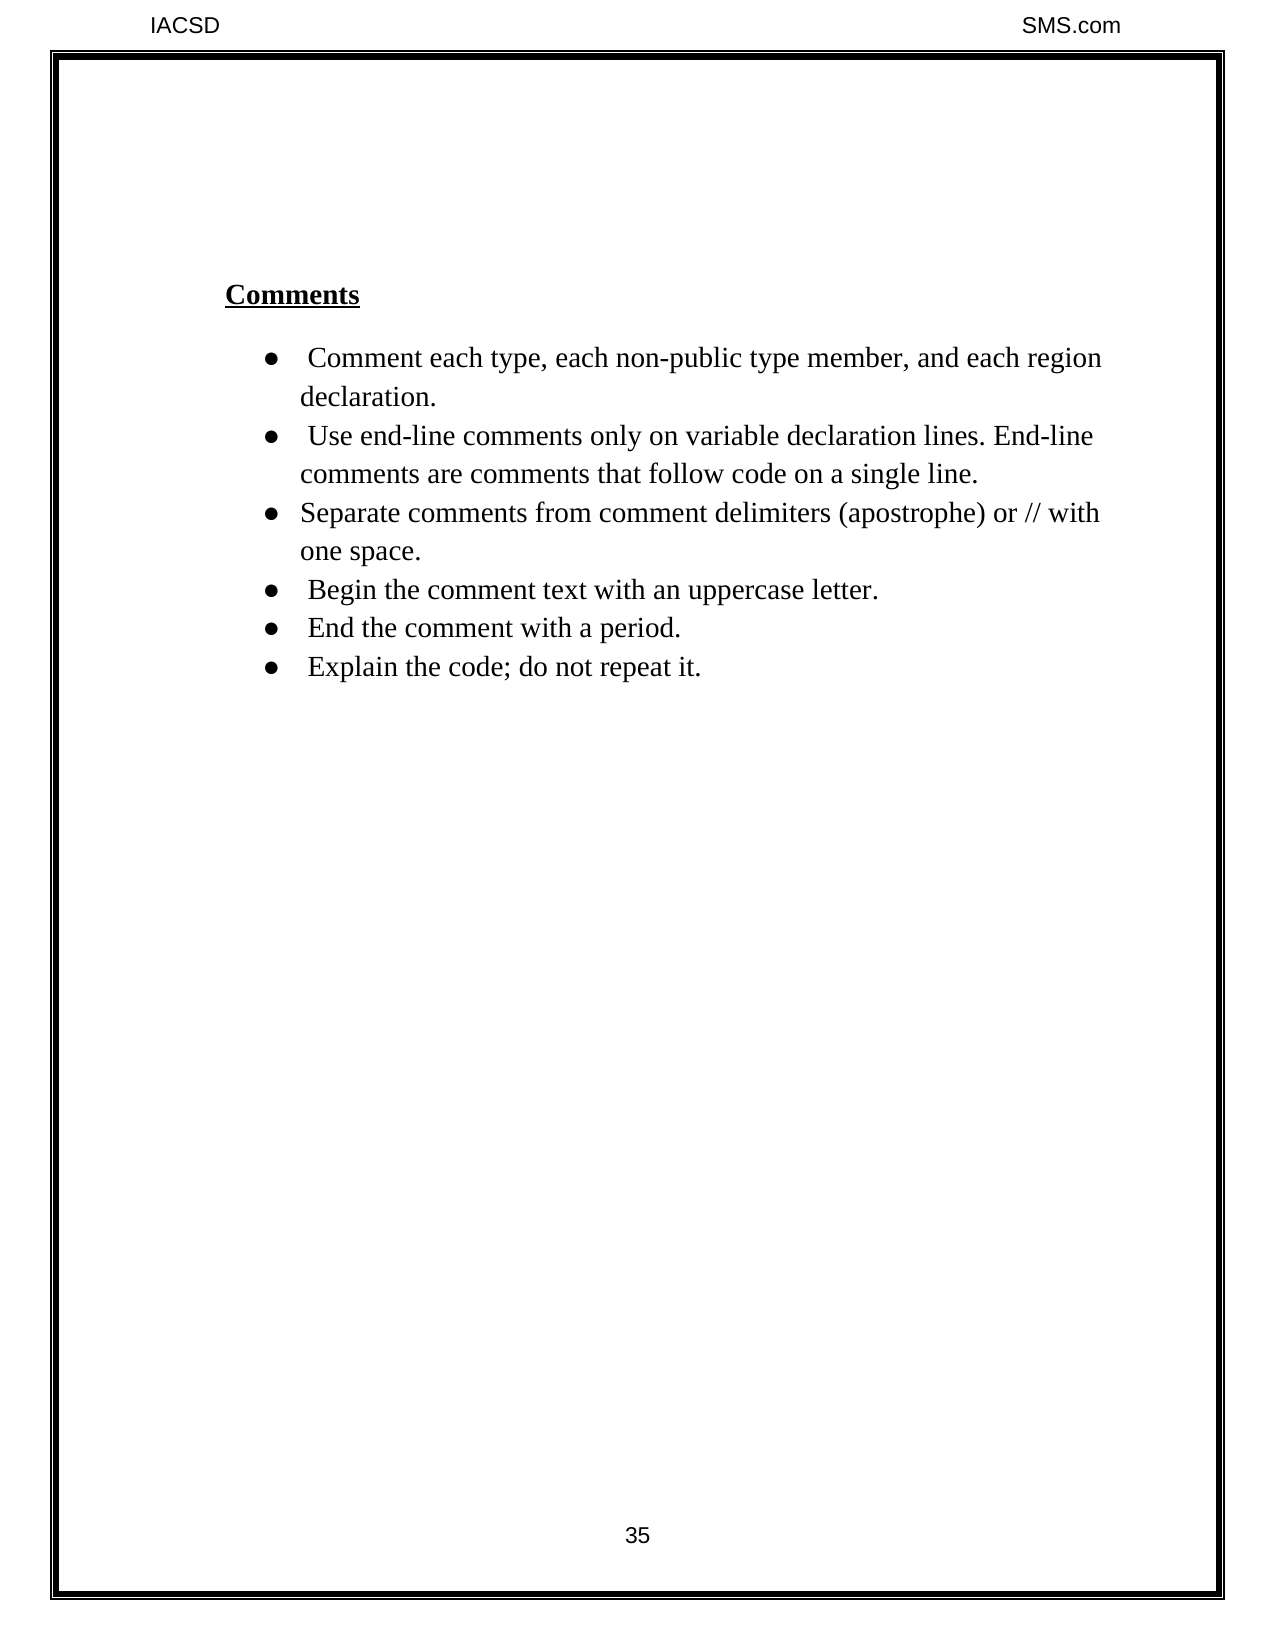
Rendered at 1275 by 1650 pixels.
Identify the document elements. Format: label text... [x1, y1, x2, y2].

list Begin the comment text with an uppercase letter. [262, 572, 1125, 605]
text Comments [225, 277, 1125, 311]
list Use end-line comments only on variable declaration lines. End-line comments are comments that follow code on a single line. [262, 418, 1125, 490]
list End the comment with a period. [262, 610, 1125, 644]
list Separate comments from comment delimiters (apostrophe) or // with one space. [262, 495, 1125, 567]
list Explain the code; do not repeat it. [262, 649, 1125, 682]
list Comment each type, each non-public type member, and each region declaration. [262, 341, 1125, 413]
